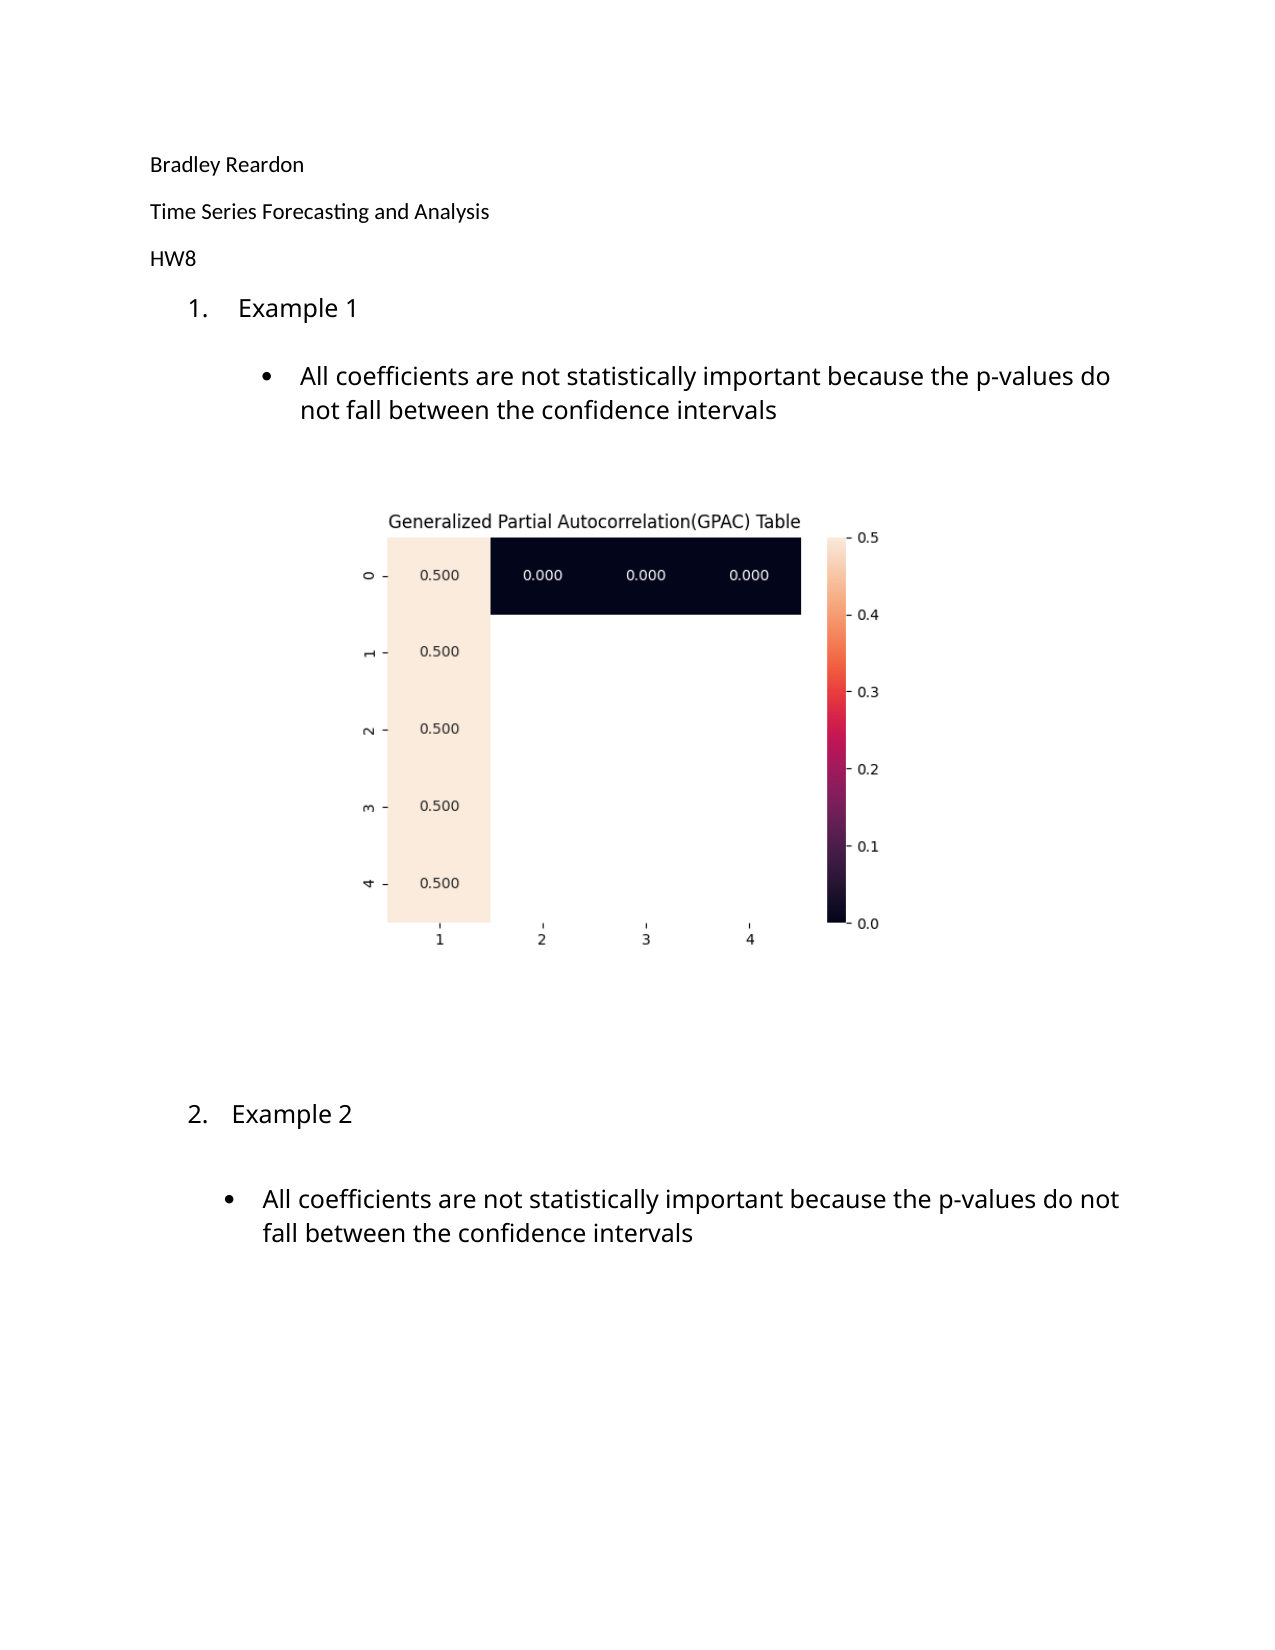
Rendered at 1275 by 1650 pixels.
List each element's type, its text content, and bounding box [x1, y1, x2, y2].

list All coefficients are not statistically important because the p-values do not fall between the confidence intervals [262, 359, 1125, 427]
text HW8 [150, 244, 1125, 272]
list All coefficients are not statistically important because the p-values do not fall between the confidence intervals [225, 1181, 1125, 1249]
text Time Series Forecasting and Analysis [150, 197, 1125, 225]
list Example 2 [187, 1097, 1125, 1131]
list Example 1 [187, 291, 1125, 325]
picture [304, 477, 971, 978]
text Bradley Reardon [150, 150, 1125, 178]
